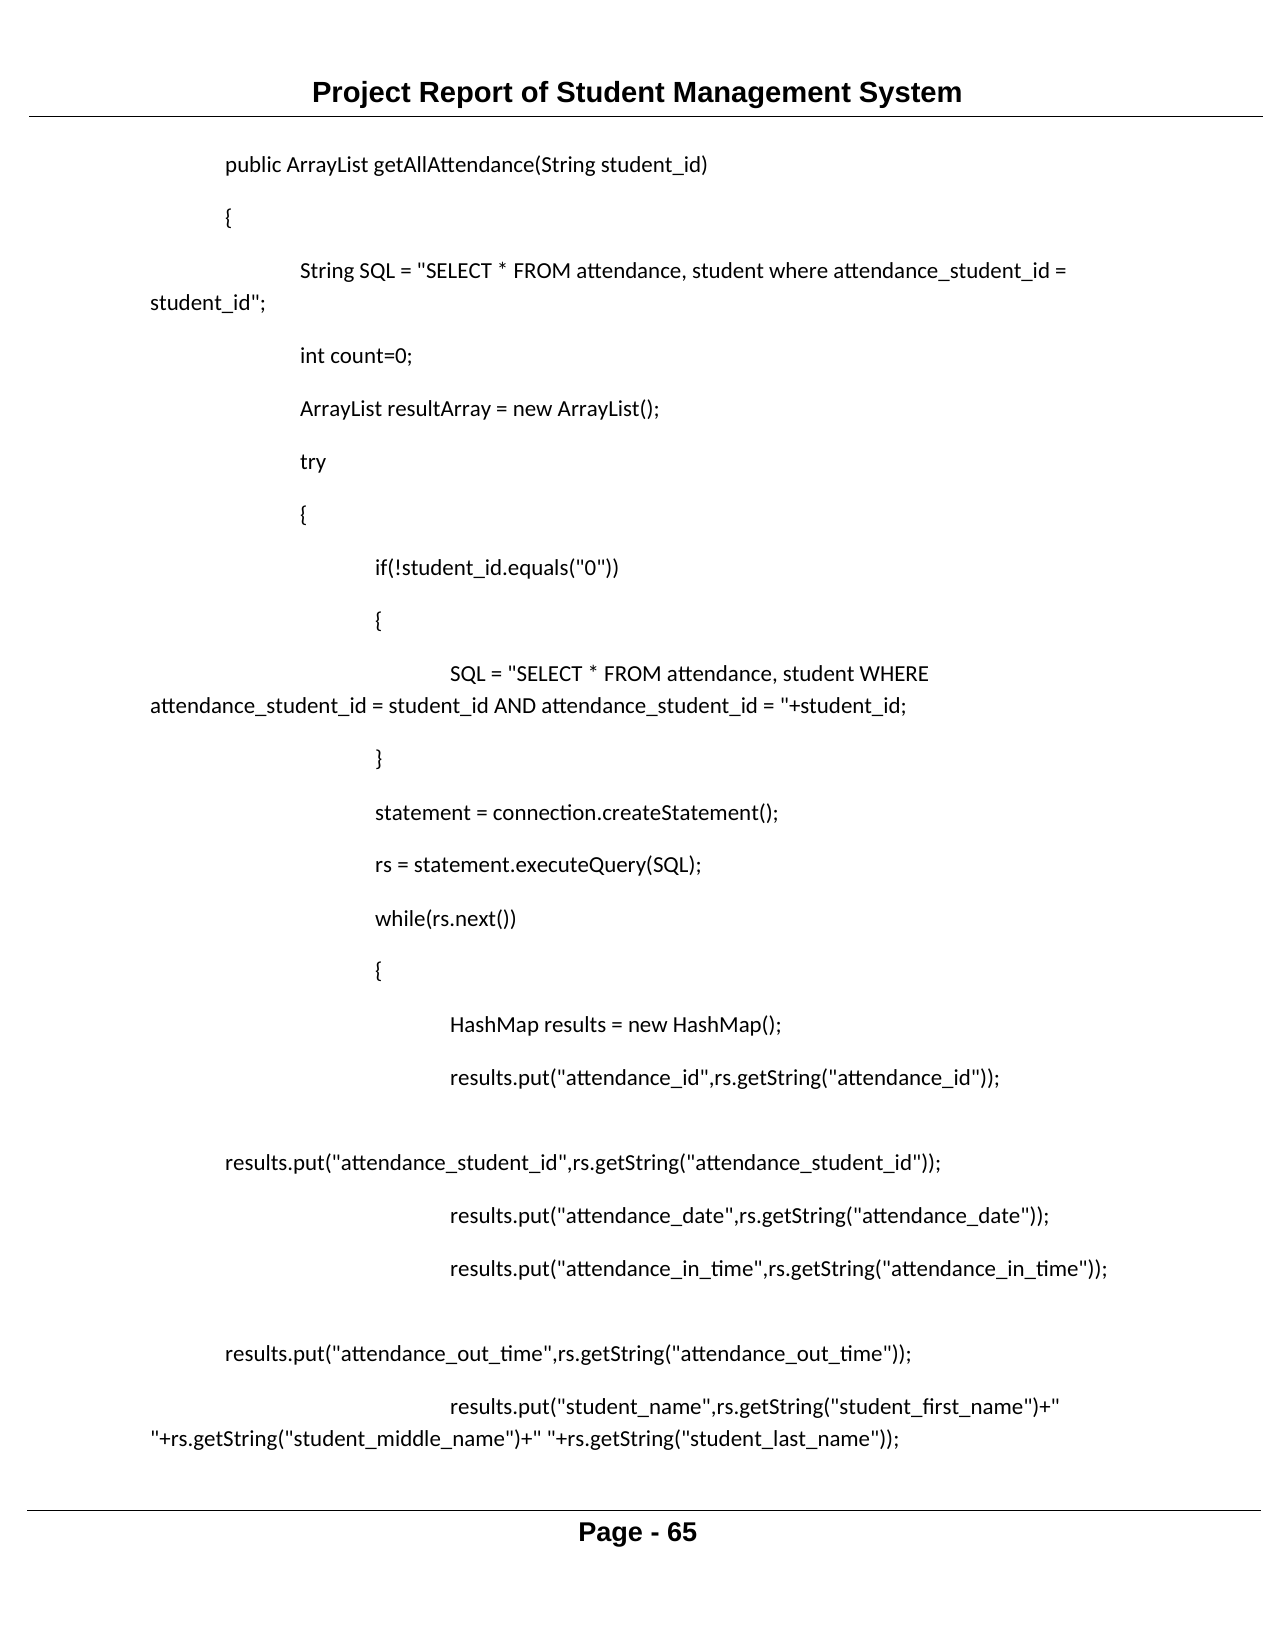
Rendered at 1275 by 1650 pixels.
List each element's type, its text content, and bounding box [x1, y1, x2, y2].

text results.put("attendance_student_id",rs.getString("attendance_student_id")); [150, 1116, 1125, 1176]
text results.put("attendance_out_time",rs.getString("attendance_out_time")); [150, 1307, 1125, 1367]
text int count=0; [150, 341, 1125, 369]
text ArrayList resultArray = new ArrayList(); [150, 394, 1125, 422]
text { [150, 203, 1125, 231]
text { [150, 957, 1125, 985]
text statement = connection.createStatement(); [150, 798, 1125, 826]
text rs = statement.executeQuery(SQL); [150, 851, 1125, 879]
text public ArrayList getAllAttendance(String student_id) [150, 150, 1125, 178]
text } [150, 744, 1125, 773]
text results.put("attendance_date",rs.getString("attendance_date")); [150, 1201, 1125, 1229]
text results.put("attendance_in_time",rs.getString("attendance_in_time")); [150, 1254, 1125, 1282]
text { [150, 500, 1125, 528]
text { [150, 606, 1125, 634]
text try [150, 447, 1125, 475]
text SQL = "SELECT * FROM attendance, student WHERE attendance_student_id = student_id AND attendance_student_id = "+student_id; [150, 659, 1125, 719]
text while(rs.next()) [150, 904, 1125, 932]
text String SQL = "SELECT * FROM attendance, student where attendance_student_id = student_id"; [150, 256, 1125, 316]
text if(!student_id.equals("0")) [150, 553, 1125, 581]
text HashMap results = new HashMap(); [150, 1010, 1125, 1038]
text results.put("attendance_id",rs.getString("attendance_id")); [150, 1063, 1125, 1091]
text results.put("student_name",rs.getString("student_first_name")+" "+rs.getString("student_middle_name")+" "+rs.getString("student_last_name")); [150, 1392, 1125, 1452]
